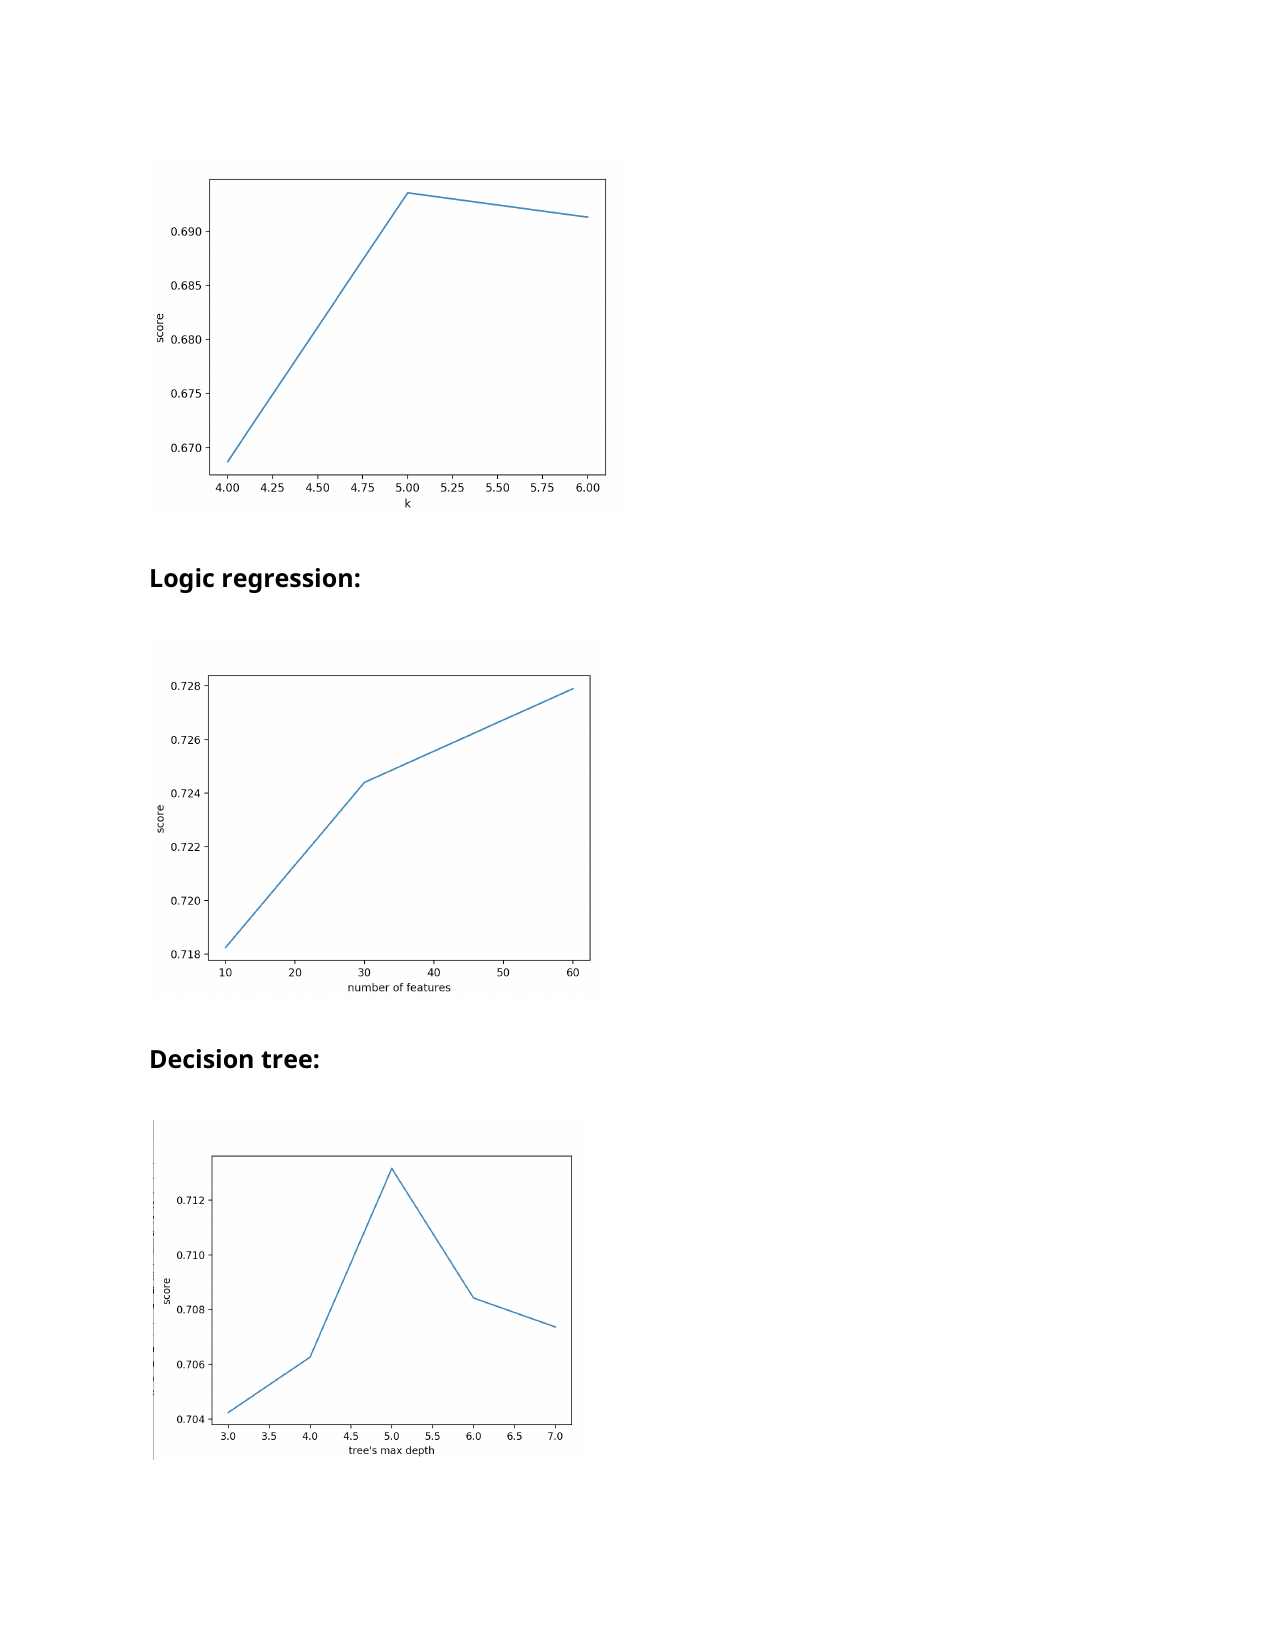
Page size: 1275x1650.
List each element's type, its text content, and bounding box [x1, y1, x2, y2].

text Decision tree: [149, 1026, 1150, 1091]
picture [148, 639, 600, 997]
text Logic regression: [149, 545, 1150, 610]
picture [148, 1120, 586, 1460]
picture [148, 158, 623, 513]
